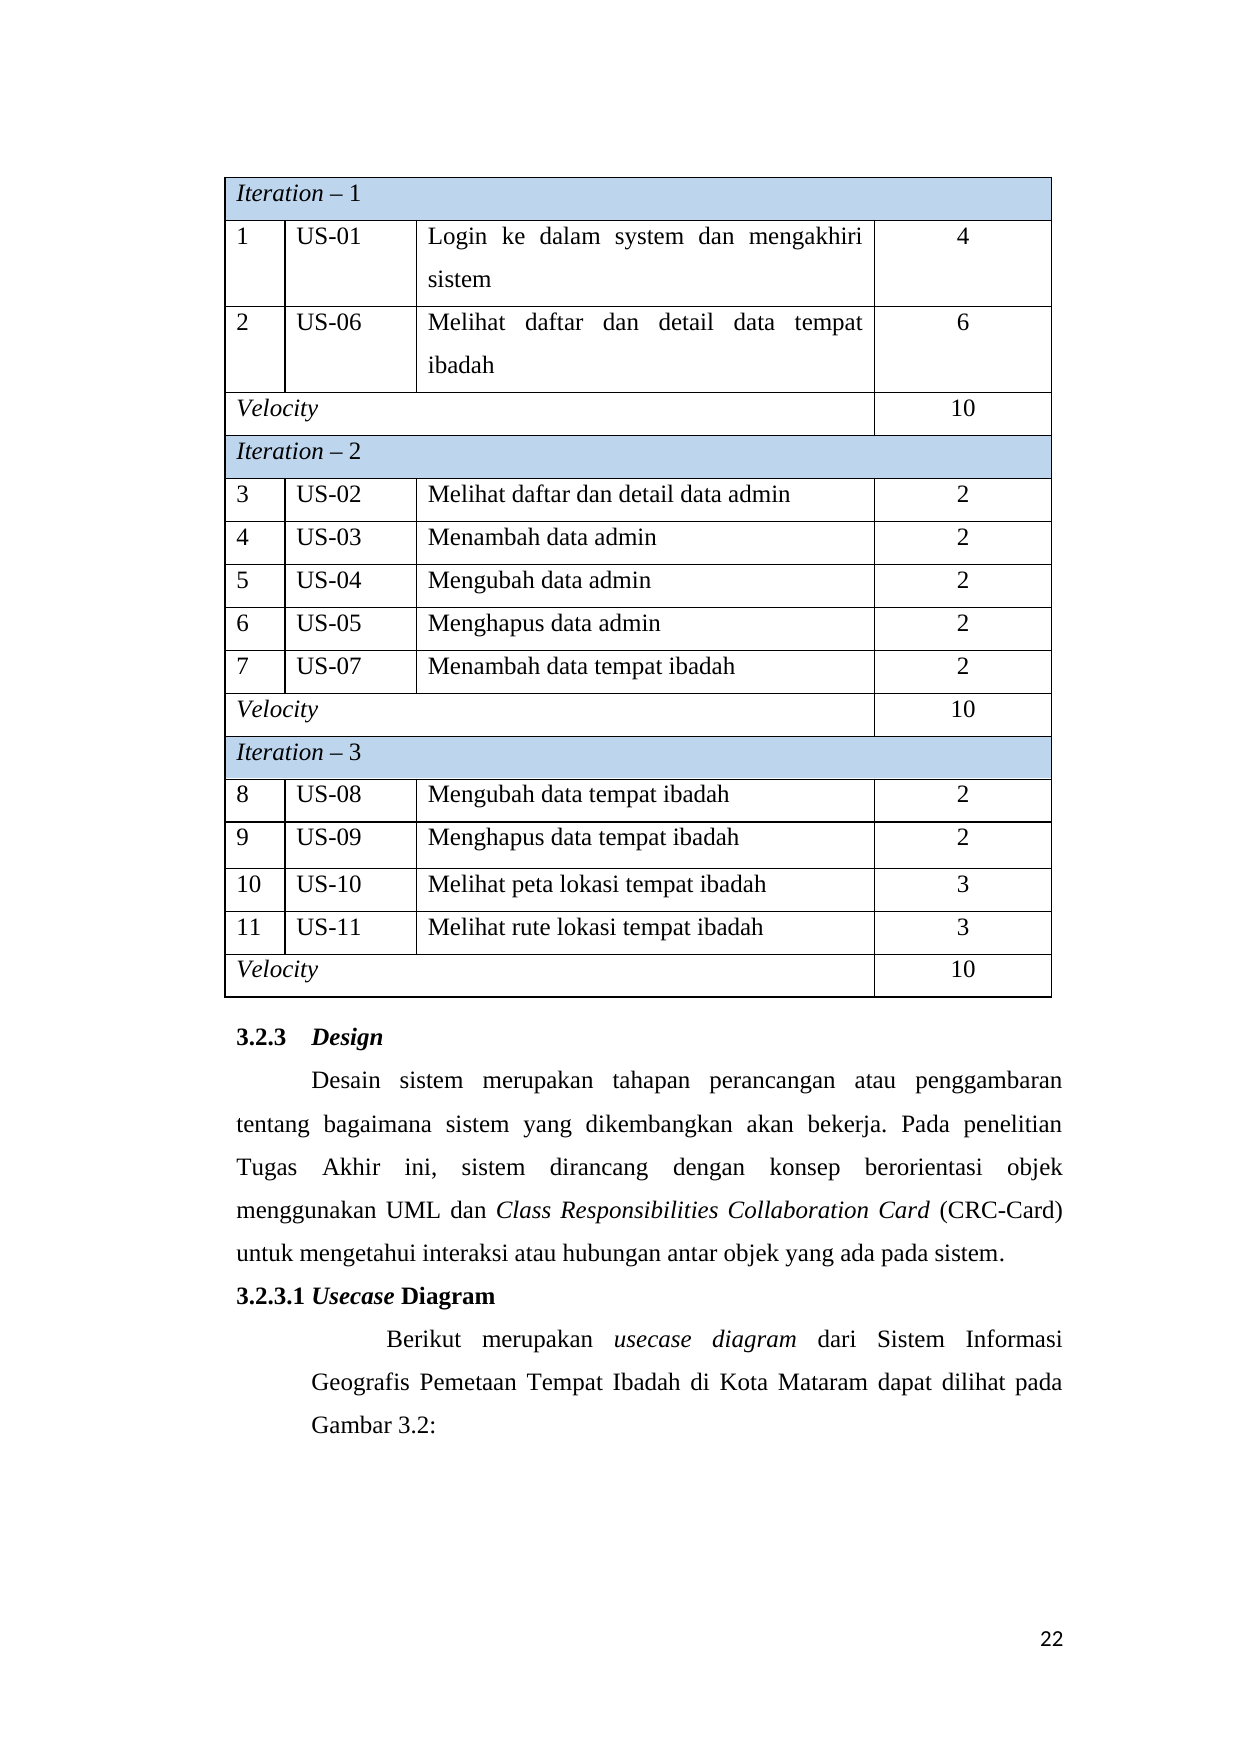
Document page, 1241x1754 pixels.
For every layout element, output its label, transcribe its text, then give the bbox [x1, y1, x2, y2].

list Usecase Diagram [236, 1281, 1063, 1310]
table_cell Mengubah data admin [417, 565, 874, 607]
table_cell 2 [875, 479, 1051, 521]
table_cell Velocity [226, 694, 874, 736]
table_cell 6 [226, 608, 284, 650]
table_cell US-09 [286, 823, 416, 868]
table_cell Menghapus data admin [417, 608, 874, 650]
table_cell Melihat rute lokasi tempat ibadah [417, 912, 874, 953]
table_cell Mengubah data tempat ibadah [417, 780, 874, 821]
table_cell US-01 [286, 221, 416, 306]
table_cell 10 [875, 694, 1051, 736]
table_cell 2 [875, 608, 1051, 650]
table_cell Menambah data admin [417, 522, 874, 564]
table_cell US-11 [286, 912, 416, 953]
table_cell 9 [226, 823, 284, 868]
table_cell 7 [226, 651, 284, 693]
table_cell US-08 [286, 780, 416, 821]
table_cell 5 [226, 565, 284, 607]
text Berikut merupakan usecase diagram dari Sistem Informasi Geografis Pemetaan Tempat Ibadah di Kota Mataram dapat dilihat pada Gambar 3.2: [311, 1324, 1063, 1439]
table_cell US-07 [286, 651, 416, 693]
table_cell Melihat daftar dan detail data admin [417, 479, 874, 521]
table_cell US-10 [286, 869, 416, 911]
table_cell Velocity [226, 393, 874, 435]
table_cell 3 [226, 479, 284, 521]
subtitle Design [236, 1022, 1063, 1051]
table_cell Melihat peta lokasi tempat ibadah [417, 869, 874, 911]
table_cell 11 [226, 912, 284, 953]
table_cell 10 [875, 393, 1051, 435]
table_cell Login ke dalam system dan mengakhiri sistem [417, 221, 874, 306]
table_cell US-03 [286, 522, 416, 564]
table_cell US-05 [286, 608, 416, 650]
table_cell 2 [226, 307, 284, 392]
table_cell Velocity [226, 955, 874, 996]
table_cell US-02 [286, 479, 416, 521]
table_cell Iteration – 1 [226, 178, 1051, 220]
table_cell Iteration – 3 [226, 737, 1051, 778]
table_cell Iteration – 2 [226, 436, 1051, 478]
table_cell 2 [875, 823, 1051, 868]
table_cell 2 [875, 651, 1051, 693]
table_cell Menambah data tempat ibadah [417, 651, 874, 693]
table_cell Menghapus data tempat ibadah [417, 823, 874, 868]
table_cell 10 [226, 869, 284, 911]
table_cell 8 [226, 780, 284, 821]
table_cell 2 [875, 565, 1051, 607]
table_cell Melihat daftar dan detail data tempat ibadah [417, 307, 874, 392]
table_cell 2 [875, 522, 1051, 564]
table_cell 3 [875, 869, 1051, 911]
table_cell US-06 [286, 307, 416, 392]
table_cell 10 [875, 955, 1051, 996]
table_cell US-04 [286, 565, 416, 607]
table_cell 4 [875, 221, 1051, 306]
table_cell 6 [875, 307, 1051, 392]
text Desain sistem merupakan tahapan perancangan atau penggambaran tentang bagaimana sistem yang dikembangkan akan bekerja. Pada penelitian Tugas Akhir ini, sistem dirancang dengan konsep berorientasi objek menggunakan UML dan Class Responsibilities Collaboration Card (CRC-Card) untuk mengetahui interaksi atau hubungan antar objek yang ada pada sistem. [236, 1066, 1063, 1267]
table_cell 4 [226, 522, 284, 564]
table_cell 2 [875, 780, 1051, 821]
table_cell 3 [875, 912, 1051, 953]
table_cell 1 [226, 221, 284, 306]
